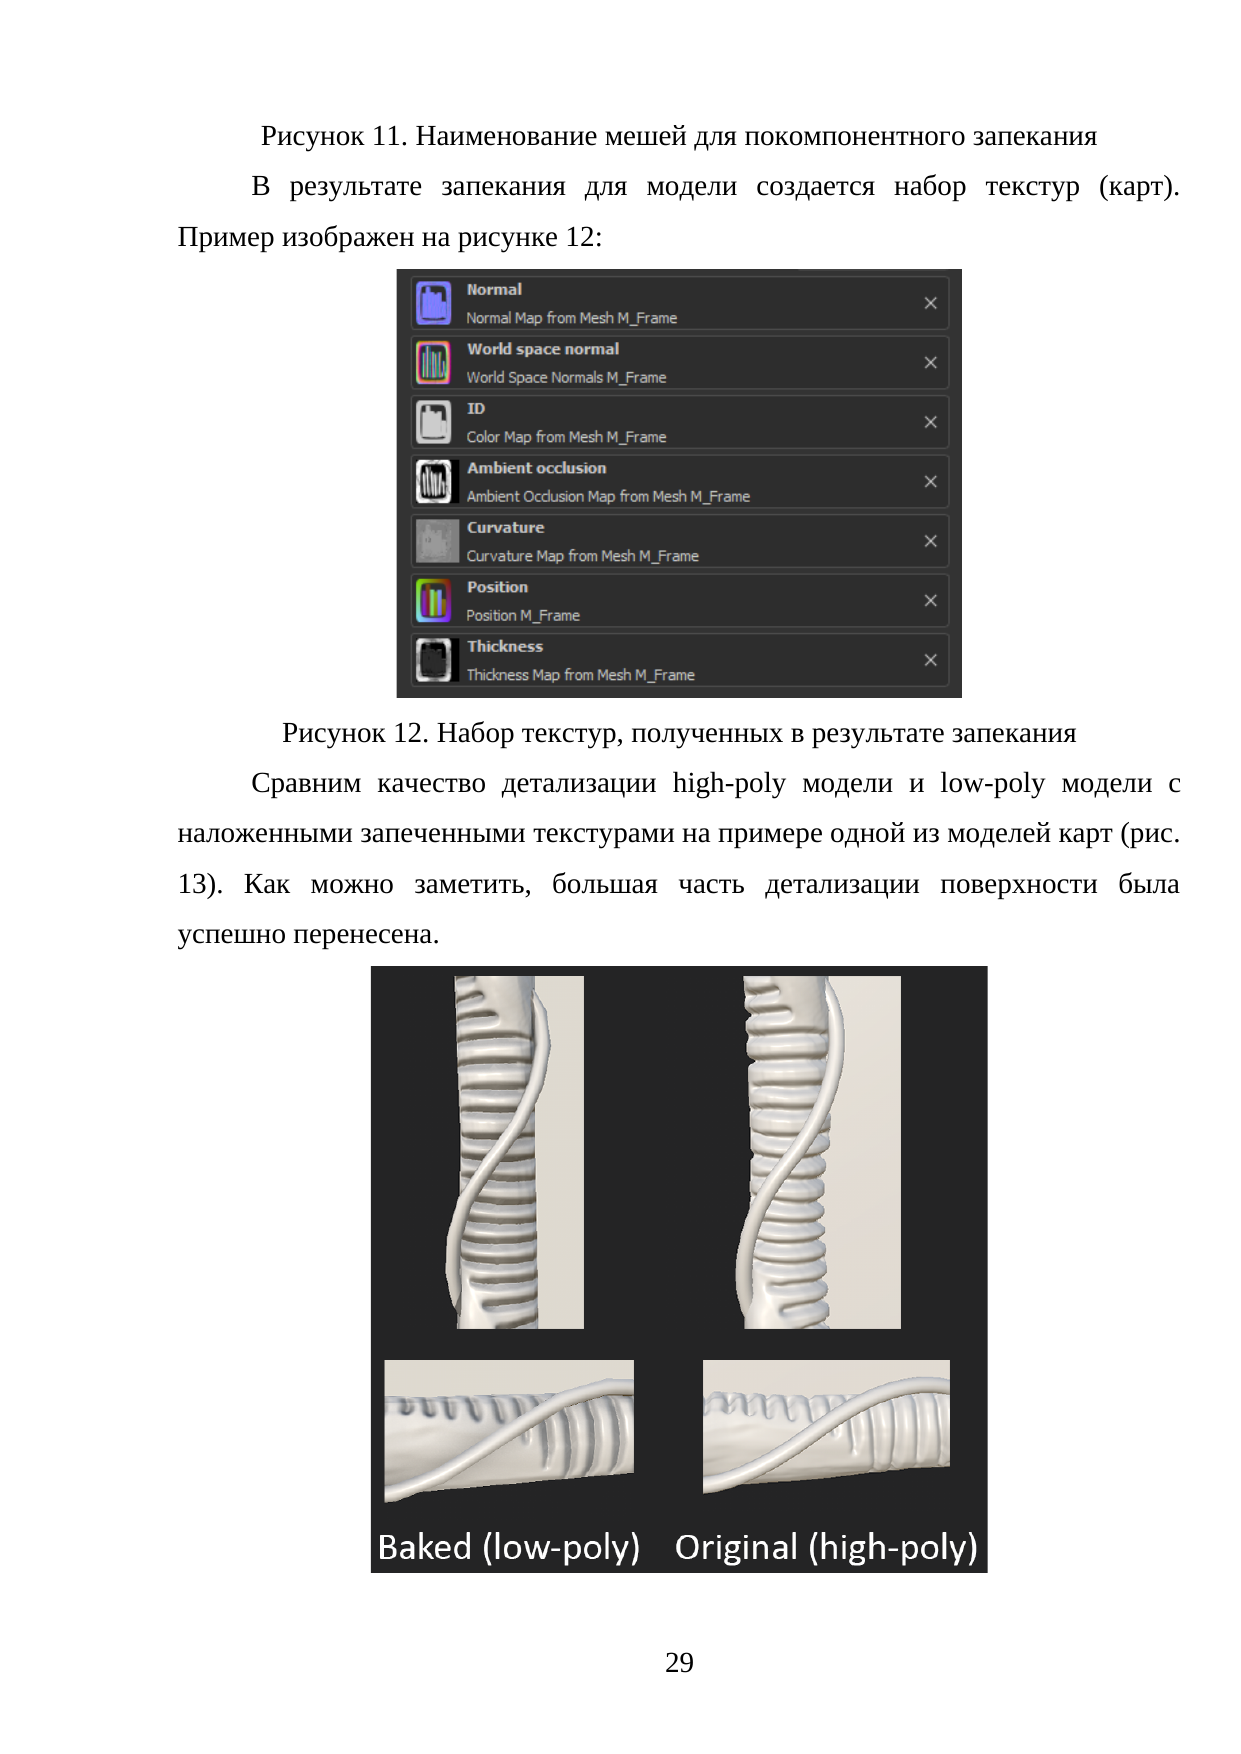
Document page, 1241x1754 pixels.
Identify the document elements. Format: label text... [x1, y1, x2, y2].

text Рисунок 11. Наименование мешей для покомпонентного запекания [177, 118, 1181, 152]
text Сравним качество детализации high-poly модели и low-poly модели с наложенными запеченными текстурами на примере одной из моделей карт (рис. 13). Как можно заметить, большая часть детализации поверхности была успешно перенесена. [177, 765, 1181, 949]
text Рисунок 12. Набор текстур, полученных в результате запекания [177, 715, 1181, 748]
picture [396, 269, 962, 698]
text В результате запекания для модели создается набор текстур (карт). Пример изображен на рисунке 12: [177, 168, 1181, 252]
picture [370, 966, 988, 1573]
